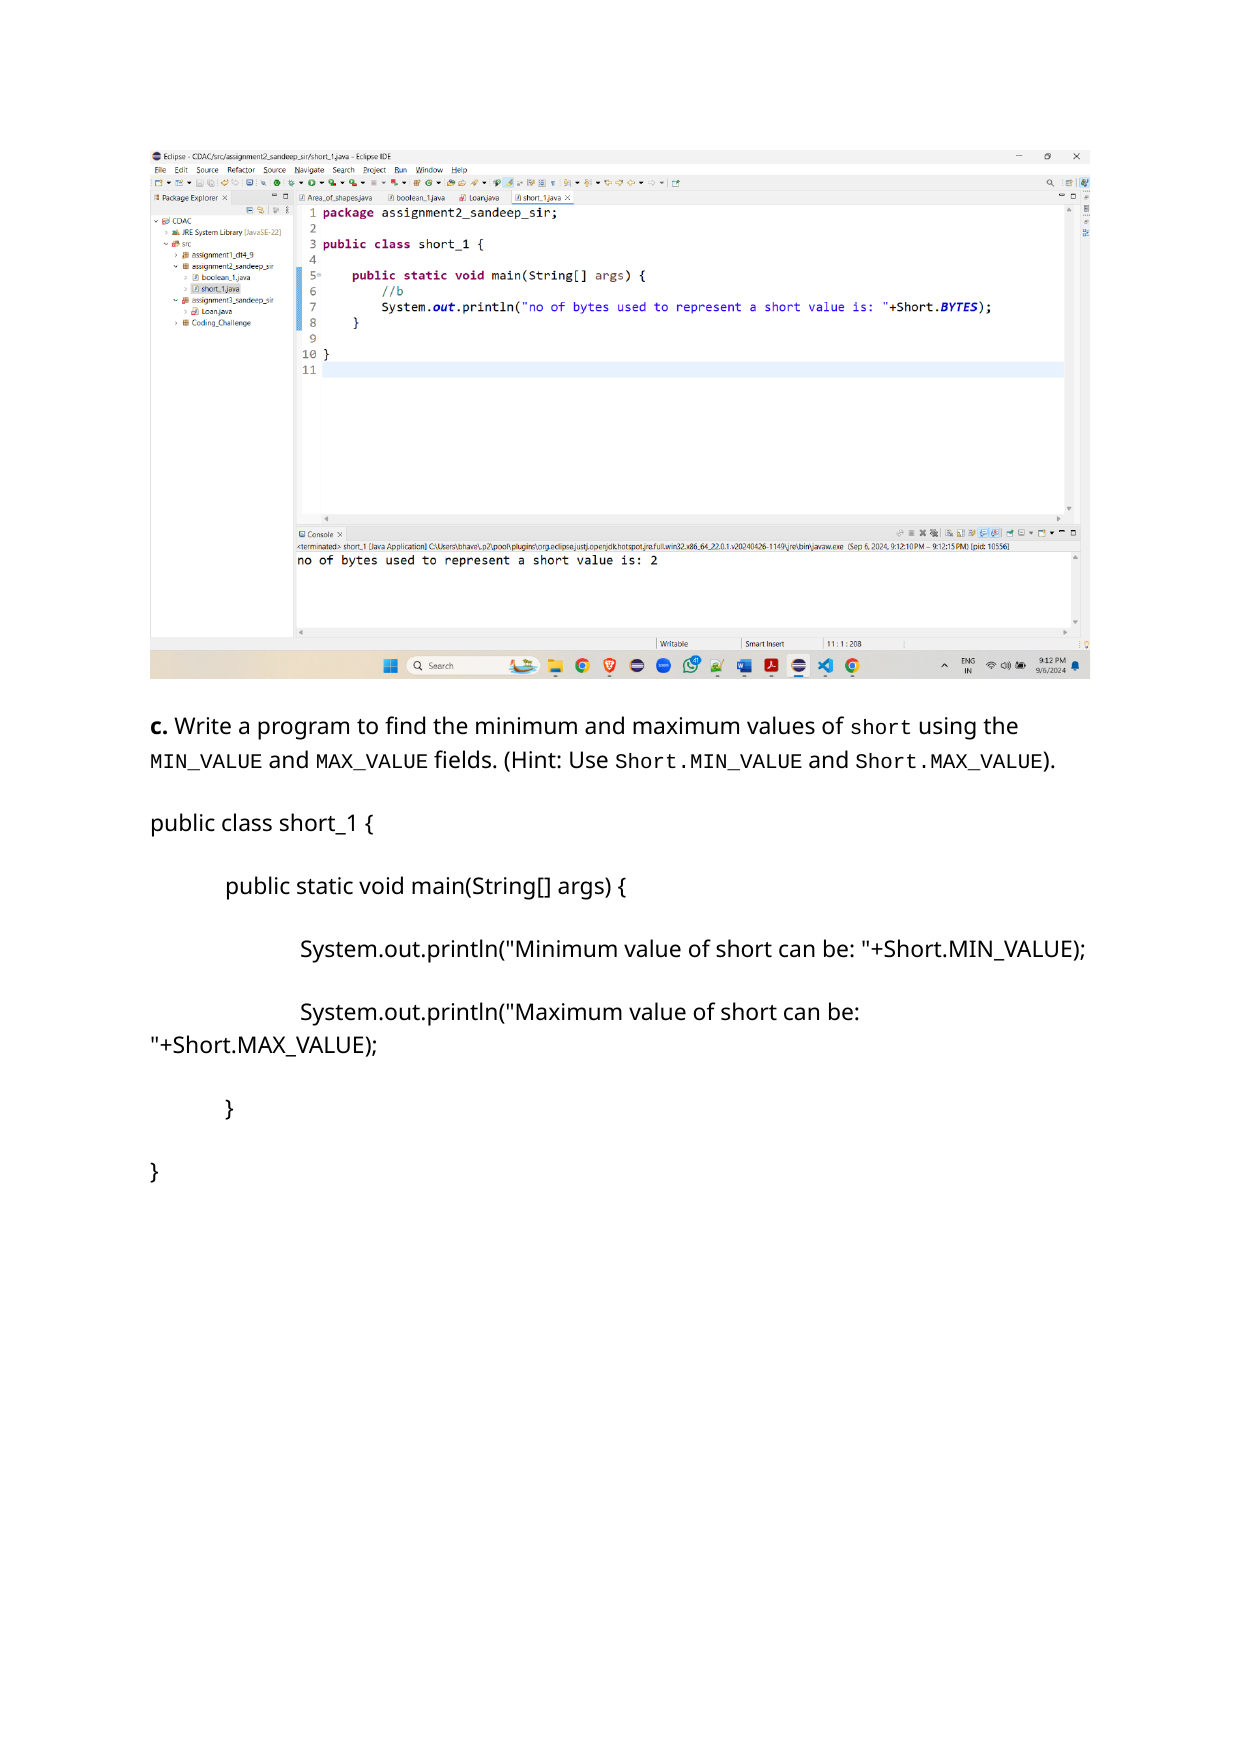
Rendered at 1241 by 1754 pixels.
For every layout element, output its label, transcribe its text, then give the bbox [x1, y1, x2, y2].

picture [150, 150, 1091, 679]
text c. Write a program to find the minimum and maximum values of short using the MIN_VALUE and MAX_VALUE fields. (Hint: Use Short.MIN_VALUE and Short.MAX_VALUE). [150, 710, 1090, 775]
text } [150, 1155, 1090, 1186]
text public class short_1 { [150, 807, 1090, 838]
text System.out.println("Maximum value of short can be: "+Short.MAX_VALUE); [150, 996, 1090, 1061]
text } [150, 1092, 1090, 1123]
text System.out.println("Minimum value of short can be: "+Short.MIN_VALUE); [150, 933, 1090, 964]
text public static void main(String[] args) { [150, 870, 1090, 901]
